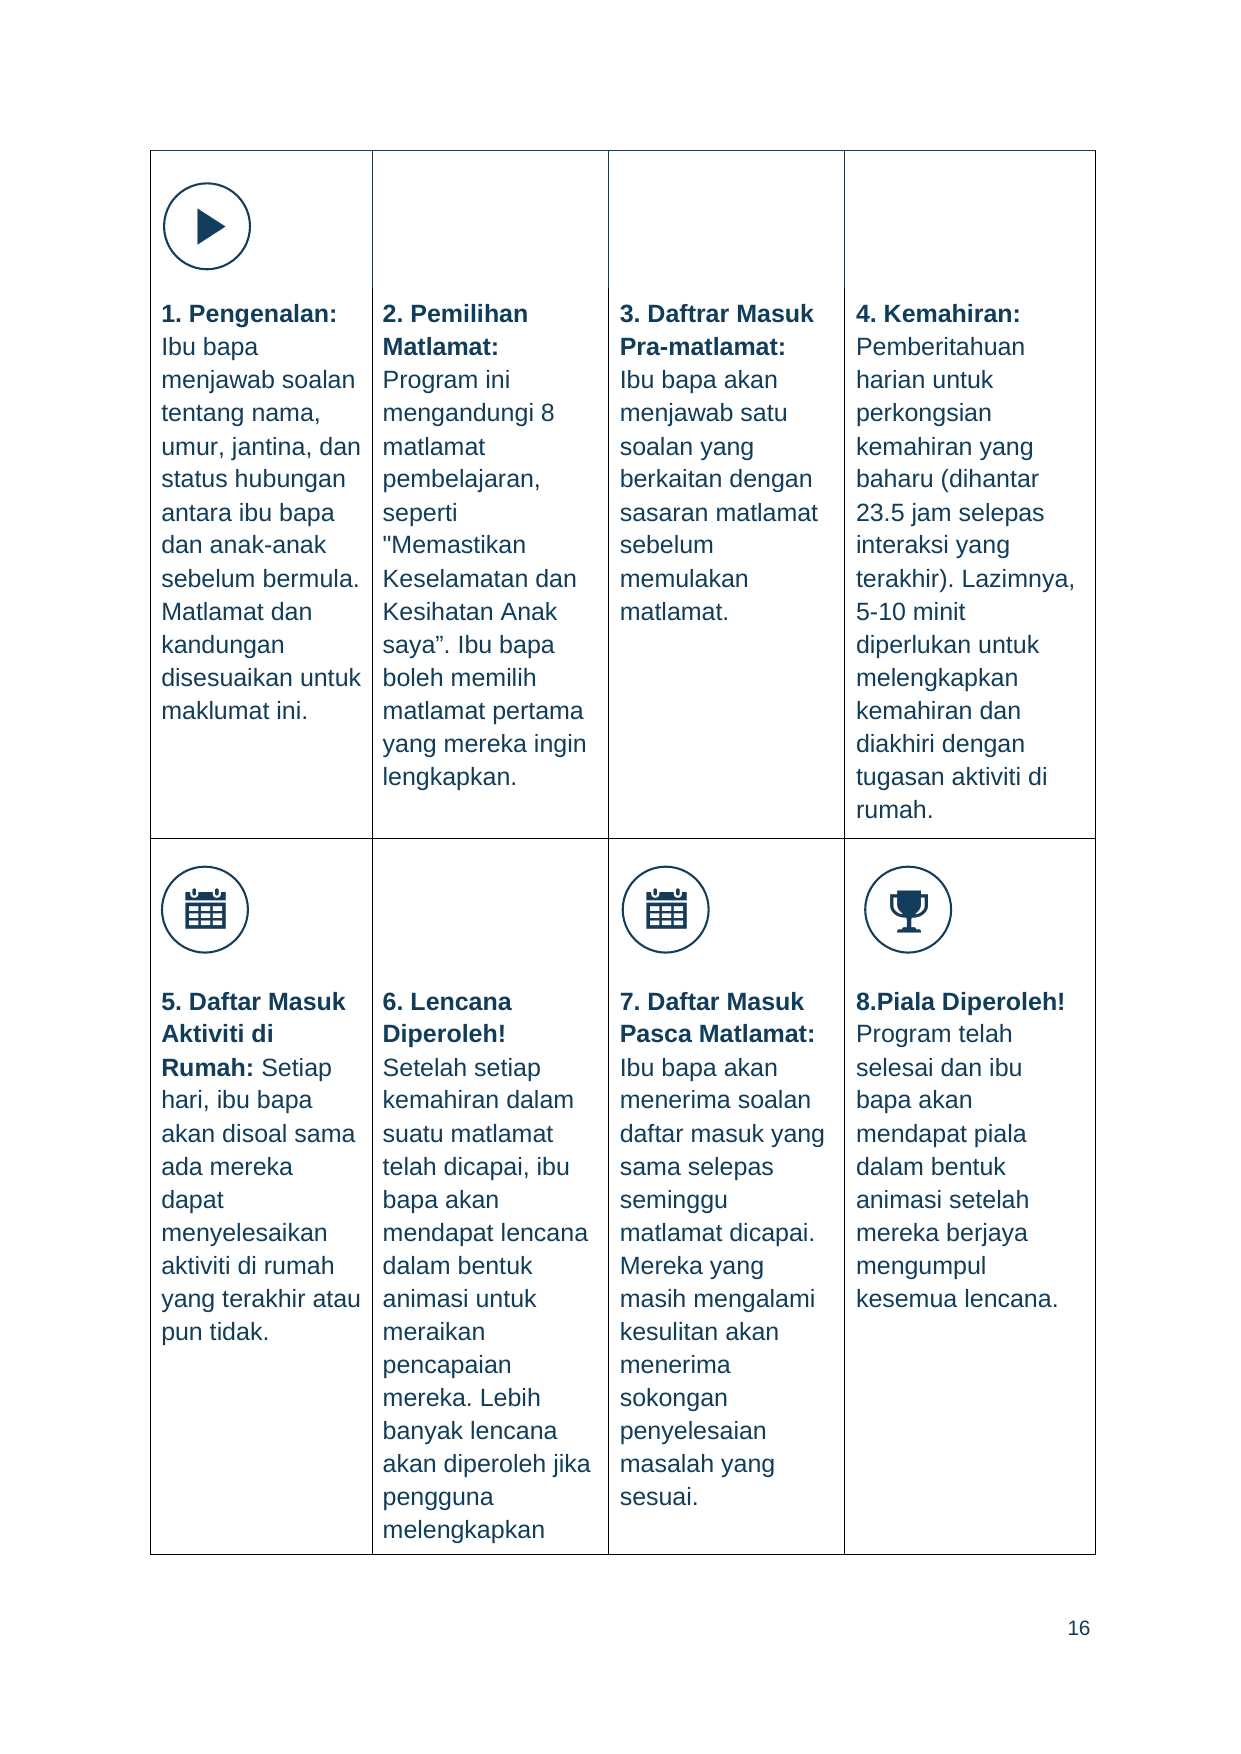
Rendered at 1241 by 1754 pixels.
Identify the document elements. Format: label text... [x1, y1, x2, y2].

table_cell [609, 976, 844, 1554]
picture [638, 880, 695, 937]
table_cell [151, 839, 372, 976]
table_header [609, 151, 844, 288]
table_header [845, 151, 1095, 288]
table_cell [373, 839, 608, 976]
table_cell 4. Kemahiran: Pemberitahuan harian untuk perkongsian kemahiran yang baharu (dihantar 23.5 jam selepas interaksi yang terakhir). Lazimnya, 5-10 minit diperlukan untuk melengkapkan kemahiran dan diakhiri dengan tugasan aktiviti di rumah. [845, 289, 1095, 838]
table_cell [845, 839, 1095, 976]
table_cell 2. Pemilihan Matlamat: Program ini mengandungi 8 matlamat pembelajaran, seperti "Memastikan Keselamatan dan Kesihatan Anak saya”. Ibu bapa boleh memilih matlamat pertama yang mereka ingin lengkapkan. [373, 289, 608, 838]
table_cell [151, 976, 372, 1554]
table_header [373, 151, 608, 288]
table_header [151, 151, 372, 288]
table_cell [845, 976, 1095, 1554]
picture [177, 880, 234, 937]
table_cell [609, 839, 844, 976]
table_cell 3. Daftrar Masuk Pra-matlamat: Ibu bapa akan menjawab satu soalan yang berkaitan dengan sasaran matlamat sebelum memulakan matlamat. [609, 289, 844, 838]
picture [883, 886, 935, 937]
table_cell 1. Pengenalan: Ibu bapa menjawab soalan tentang nama, umur, jantina, dan status hubungan antara ibu bapa dan anak-anak sebelum bermula. Matlamat dan kandungan disesuaikan untuk maklumat ini. [151, 289, 372, 838]
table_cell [373, 976, 608, 1554]
picture [188, 203, 235, 250]
